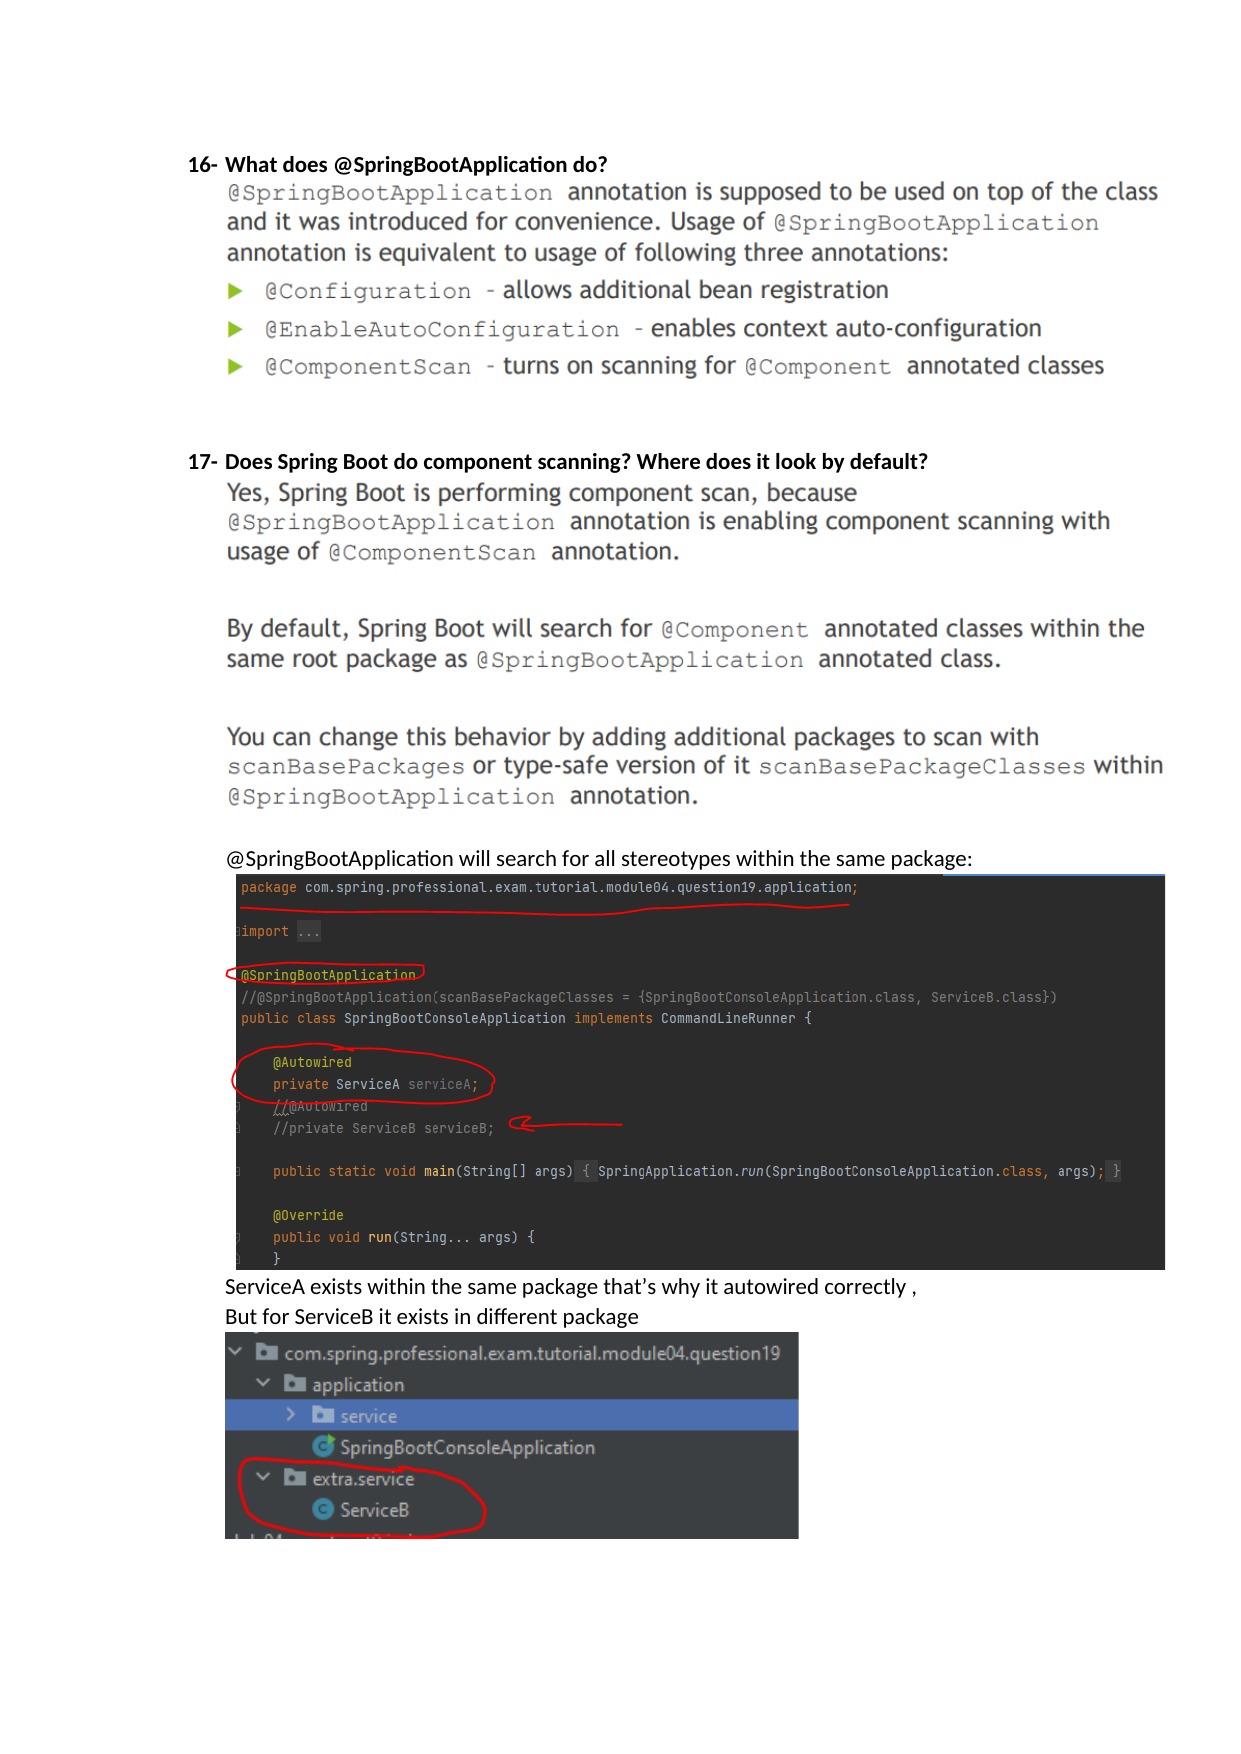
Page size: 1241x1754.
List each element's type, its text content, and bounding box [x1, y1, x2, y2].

picture [225, 180, 1166, 385]
list @SpringBootApplication will search for all stereotypes within the same package: [225, 844, 1090, 872]
picture [225, 874, 1166, 1270]
list But for ServiceB it exists in different package [225, 1302, 1090, 1330]
list ServiceA exists within the same package that’s why it autowired correctly , [225, 1272, 1090, 1300]
list What does @SpringBootApplication do? [187, 150, 1090, 178]
picture [225, 1332, 799, 1539]
picture [225, 477, 1166, 812]
list Does Spring Boot do component scanning? Where does it look by default? [187, 447, 1090, 475]
